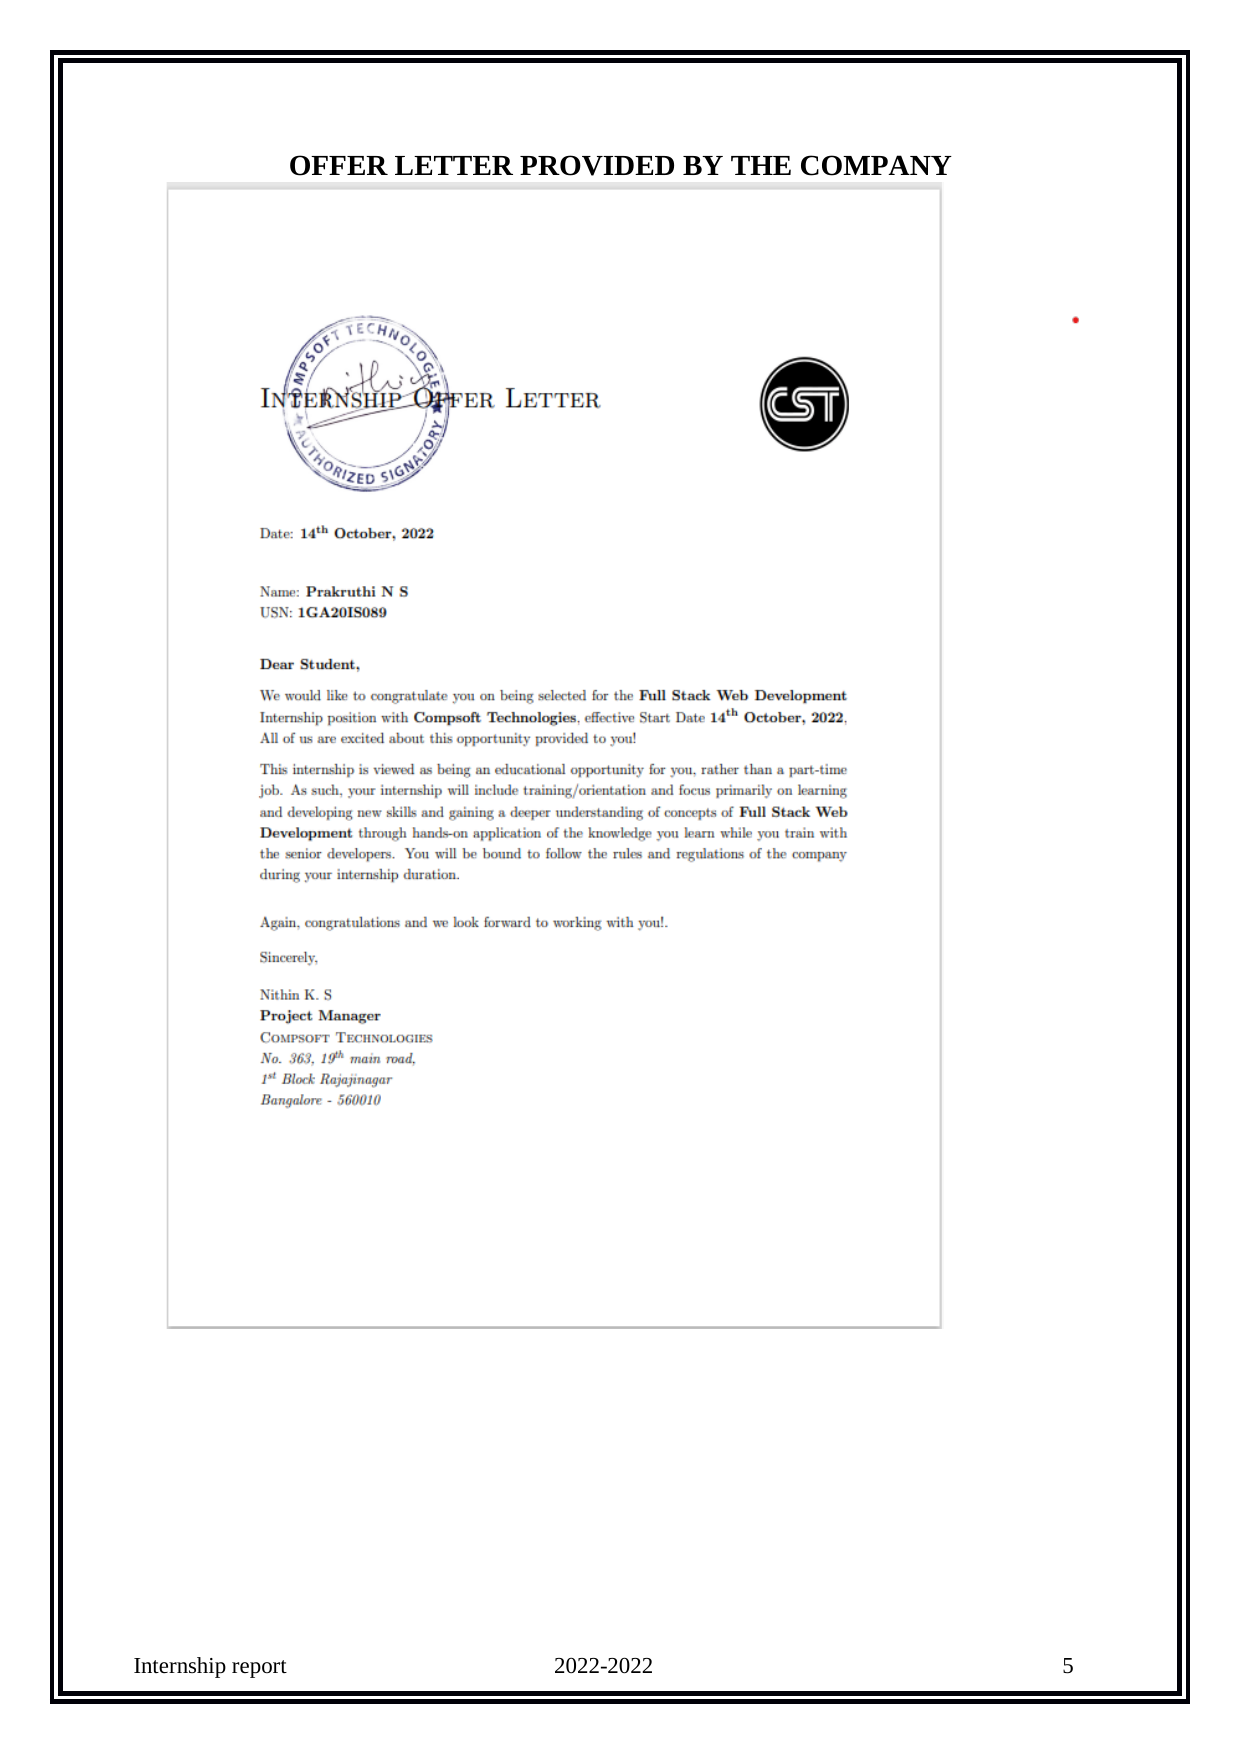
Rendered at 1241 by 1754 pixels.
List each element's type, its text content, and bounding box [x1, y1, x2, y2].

text OFFER LETTER PROVIDED BY THE COMPANY [179, 148, 1061, 181]
picture [166, 182, 1080, 1329]
